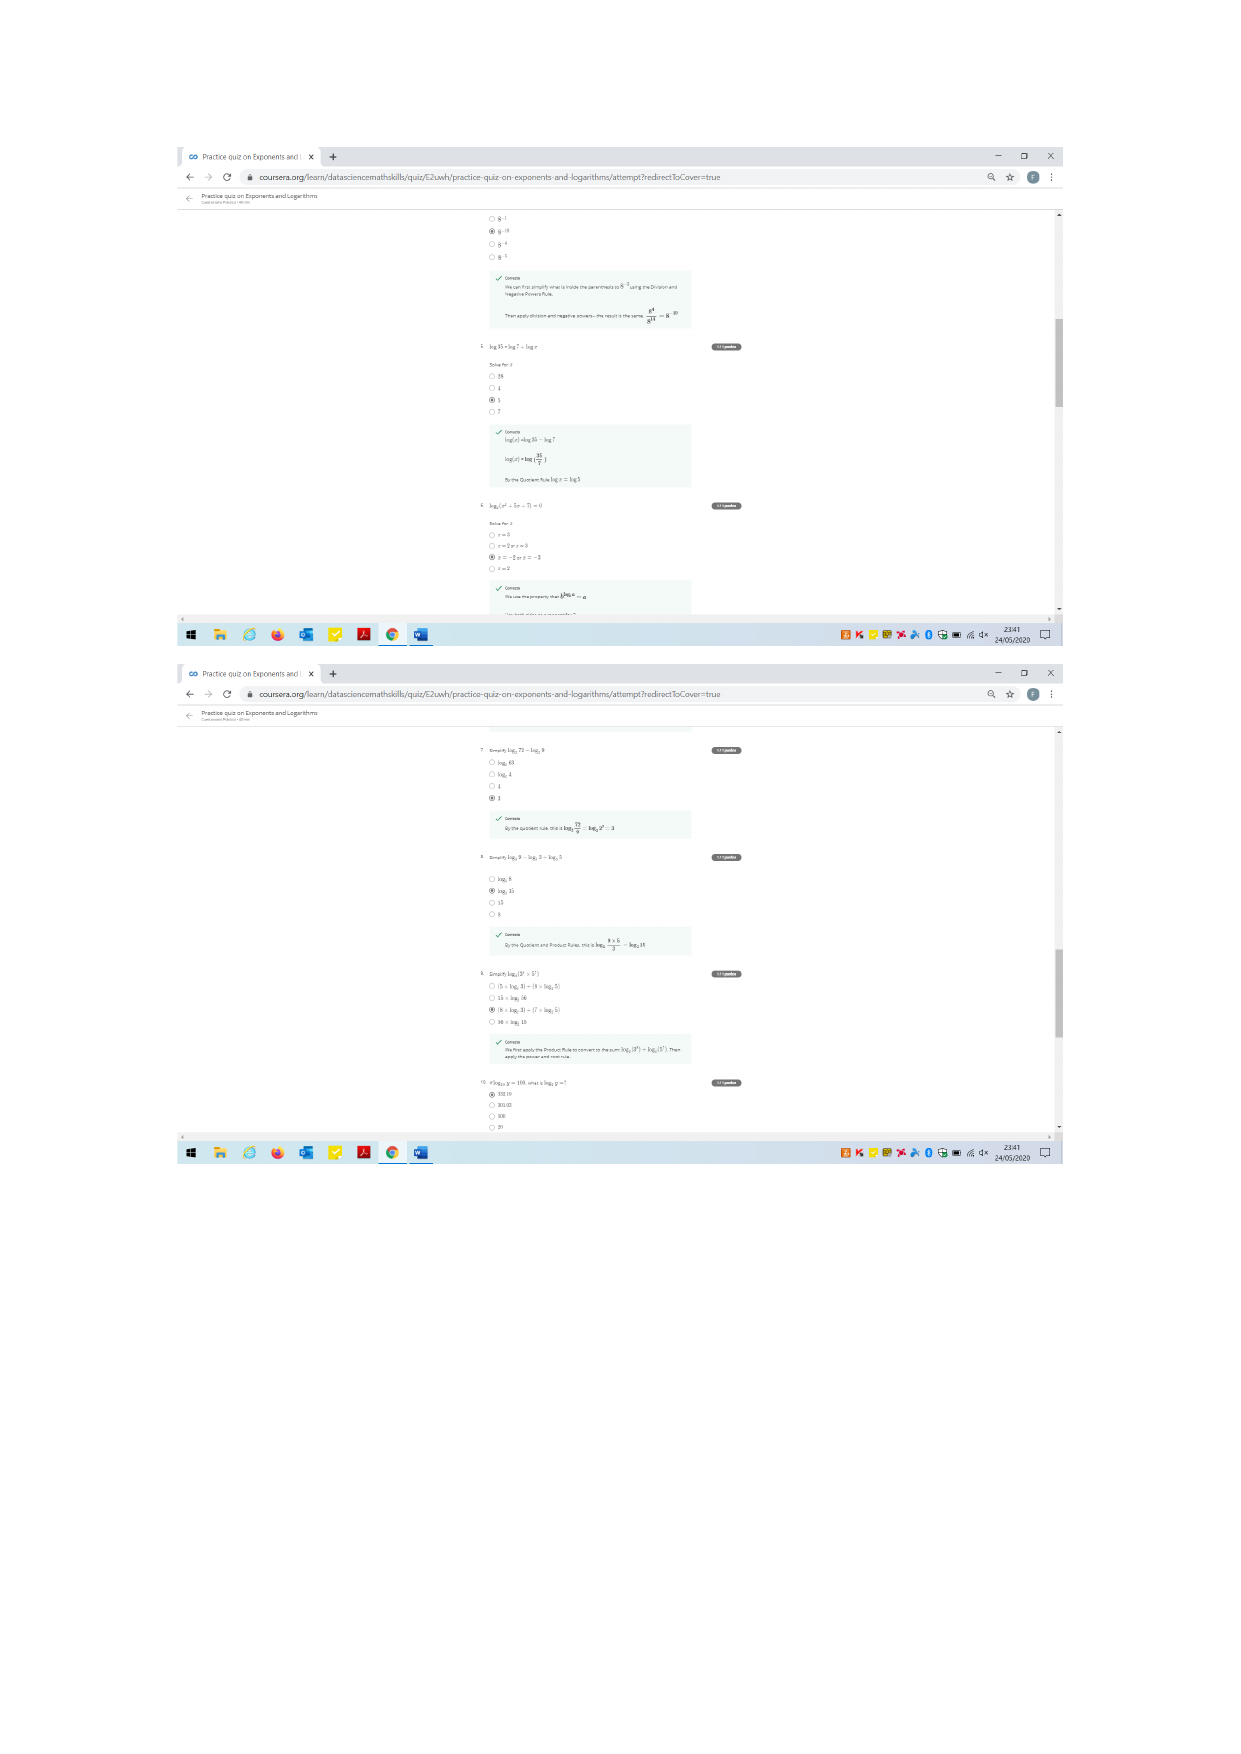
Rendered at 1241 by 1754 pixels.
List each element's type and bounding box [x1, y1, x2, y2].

picture [177, 147, 1063, 646]
picture [177, 664, 1063, 1164]
